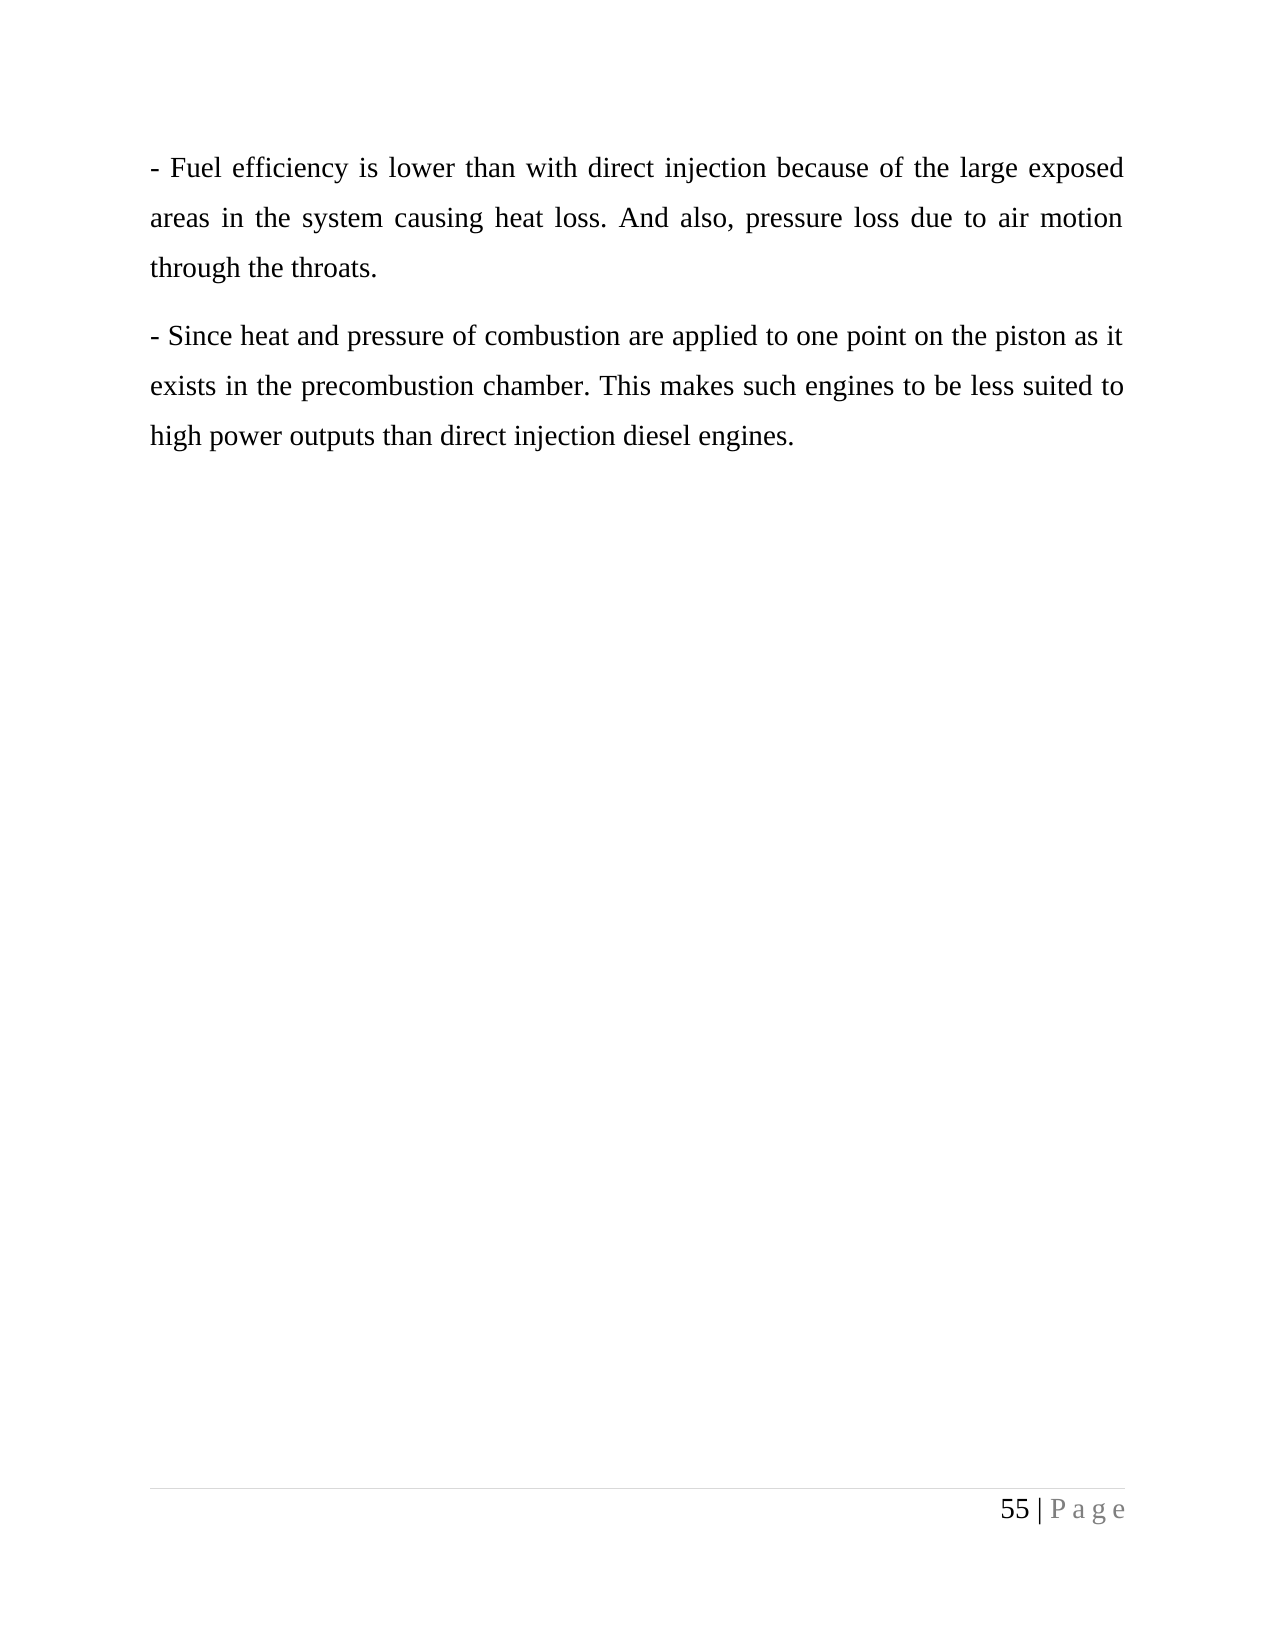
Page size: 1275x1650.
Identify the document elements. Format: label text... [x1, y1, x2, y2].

text - Fuel efficiency is lower than with direct injection because of the large exposed areas in the system causing heat loss. And also, pressure loss due to air motion through the throats. [150, 150, 1125, 284]
text - Since heat and pressure of combustion are applied to one point on the piston as it exists in the precombustion chamber. This makes such engines to be less suited to high power outputs than direct injection diesel engines. [150, 318, 1125, 452]
